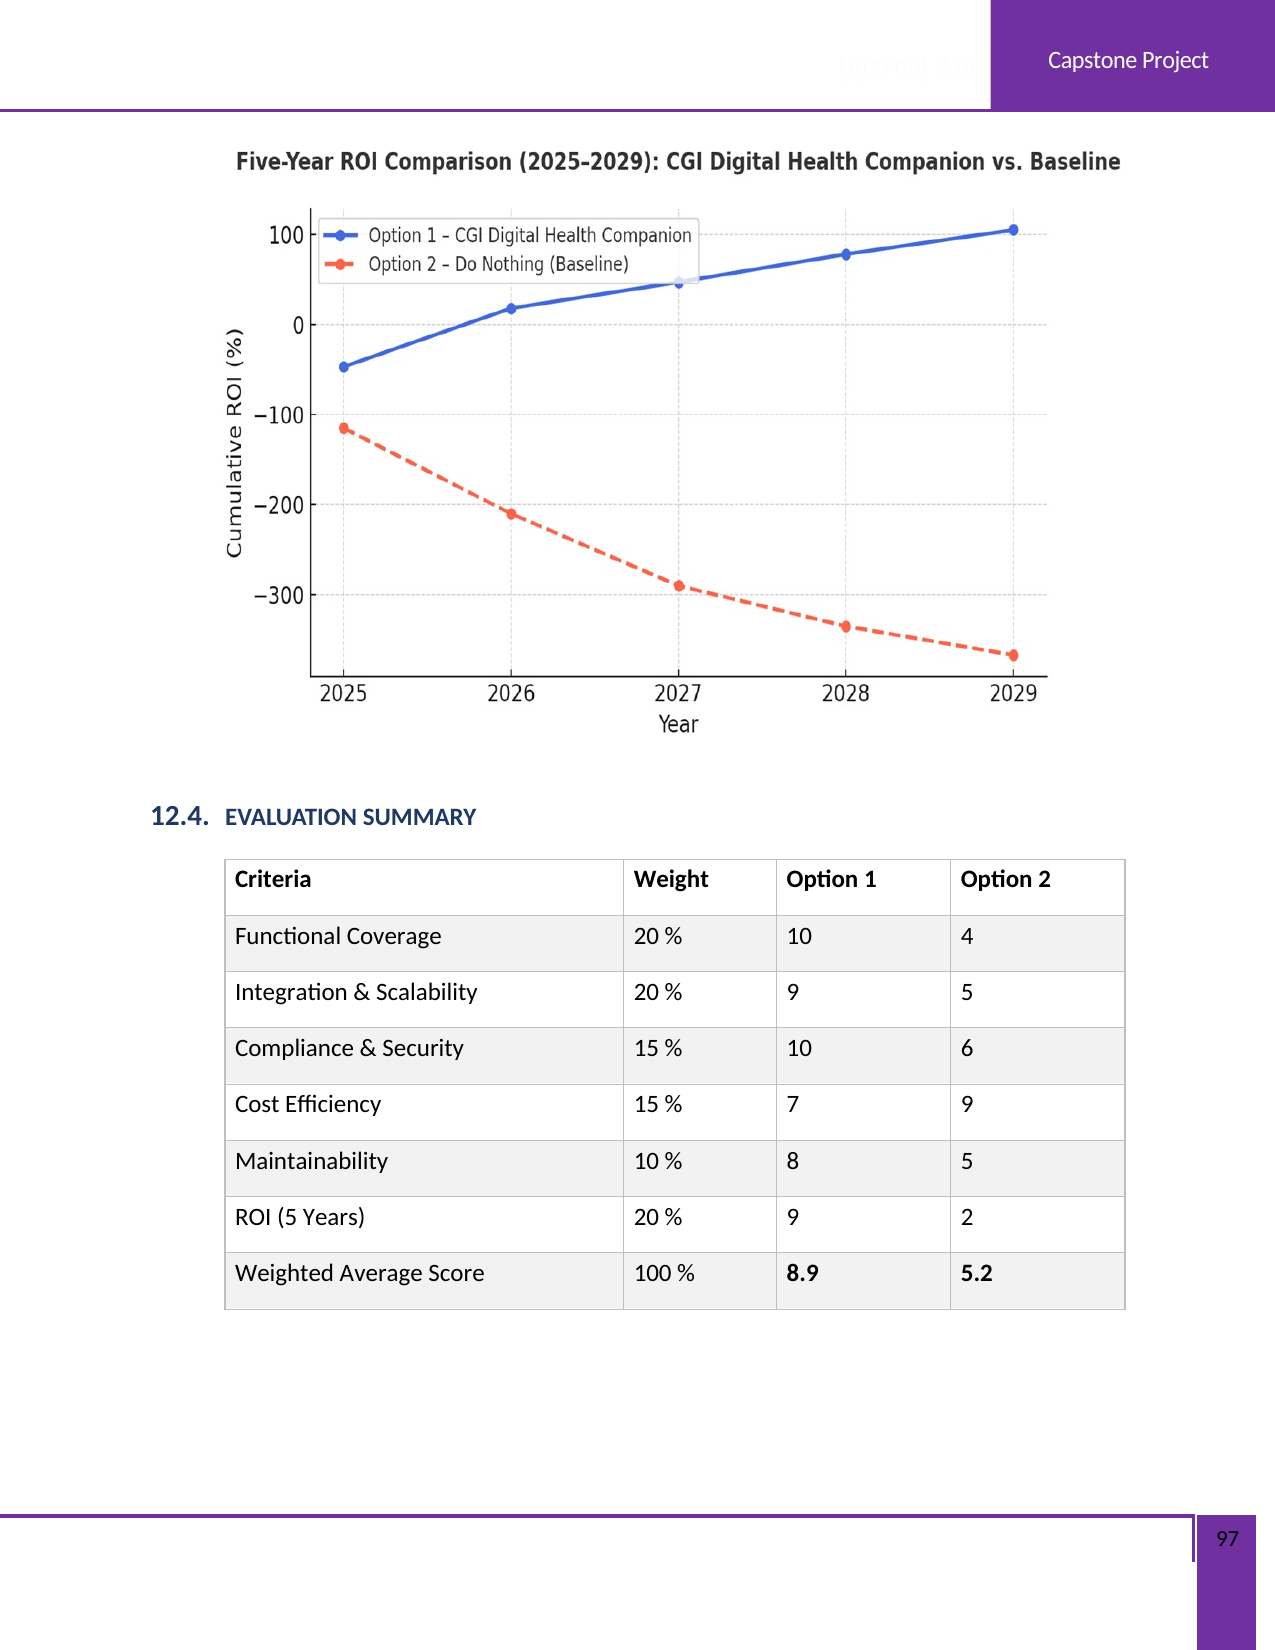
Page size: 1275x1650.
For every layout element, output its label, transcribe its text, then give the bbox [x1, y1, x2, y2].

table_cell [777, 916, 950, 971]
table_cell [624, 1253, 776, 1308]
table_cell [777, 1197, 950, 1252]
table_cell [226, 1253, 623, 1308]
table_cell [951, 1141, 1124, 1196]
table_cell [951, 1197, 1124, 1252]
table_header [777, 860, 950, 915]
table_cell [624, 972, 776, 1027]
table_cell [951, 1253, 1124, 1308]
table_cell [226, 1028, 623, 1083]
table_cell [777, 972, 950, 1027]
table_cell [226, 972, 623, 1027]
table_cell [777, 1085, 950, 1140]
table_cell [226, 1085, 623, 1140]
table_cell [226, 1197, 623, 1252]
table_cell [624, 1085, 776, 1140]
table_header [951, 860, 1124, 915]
subtitle EVALUATION SUMMARY [150, 797, 1125, 832]
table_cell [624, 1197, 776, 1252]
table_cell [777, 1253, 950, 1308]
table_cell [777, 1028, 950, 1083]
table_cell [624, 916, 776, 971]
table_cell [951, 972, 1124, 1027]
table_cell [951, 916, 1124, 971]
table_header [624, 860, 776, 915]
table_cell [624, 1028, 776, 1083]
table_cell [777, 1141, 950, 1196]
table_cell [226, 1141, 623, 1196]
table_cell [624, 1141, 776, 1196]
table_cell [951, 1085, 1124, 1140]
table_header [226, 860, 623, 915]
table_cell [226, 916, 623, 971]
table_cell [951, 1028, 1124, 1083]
picture [215, 150, 1132, 737]
